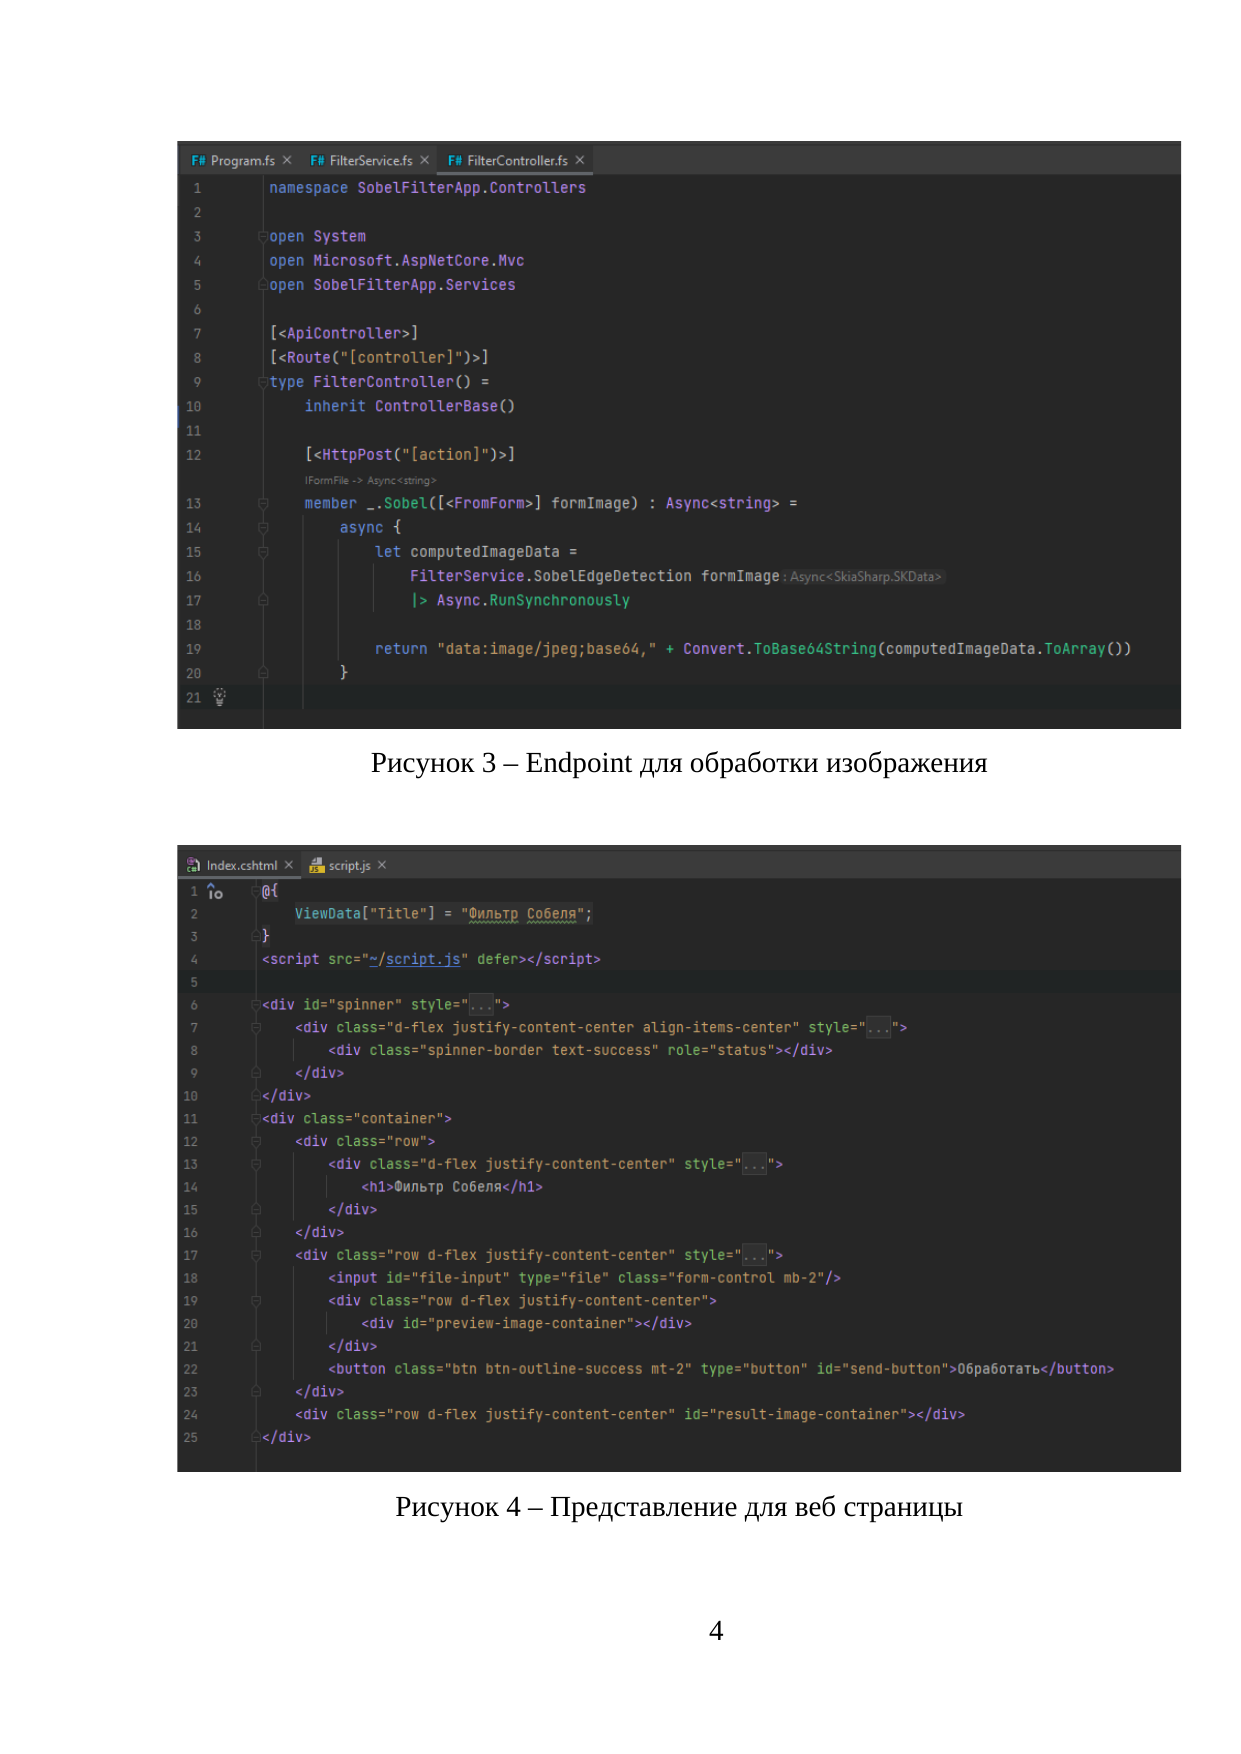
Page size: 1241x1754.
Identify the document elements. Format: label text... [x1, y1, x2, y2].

picture [177, 141, 1182, 729]
list Рисунок 4 – Представление для веб страницы [177, 1489, 1181, 1522]
list Рисунок 3 – Endpoint для обработки изображения [177, 745, 1181, 778]
picture [177, 845, 1182, 1472]
